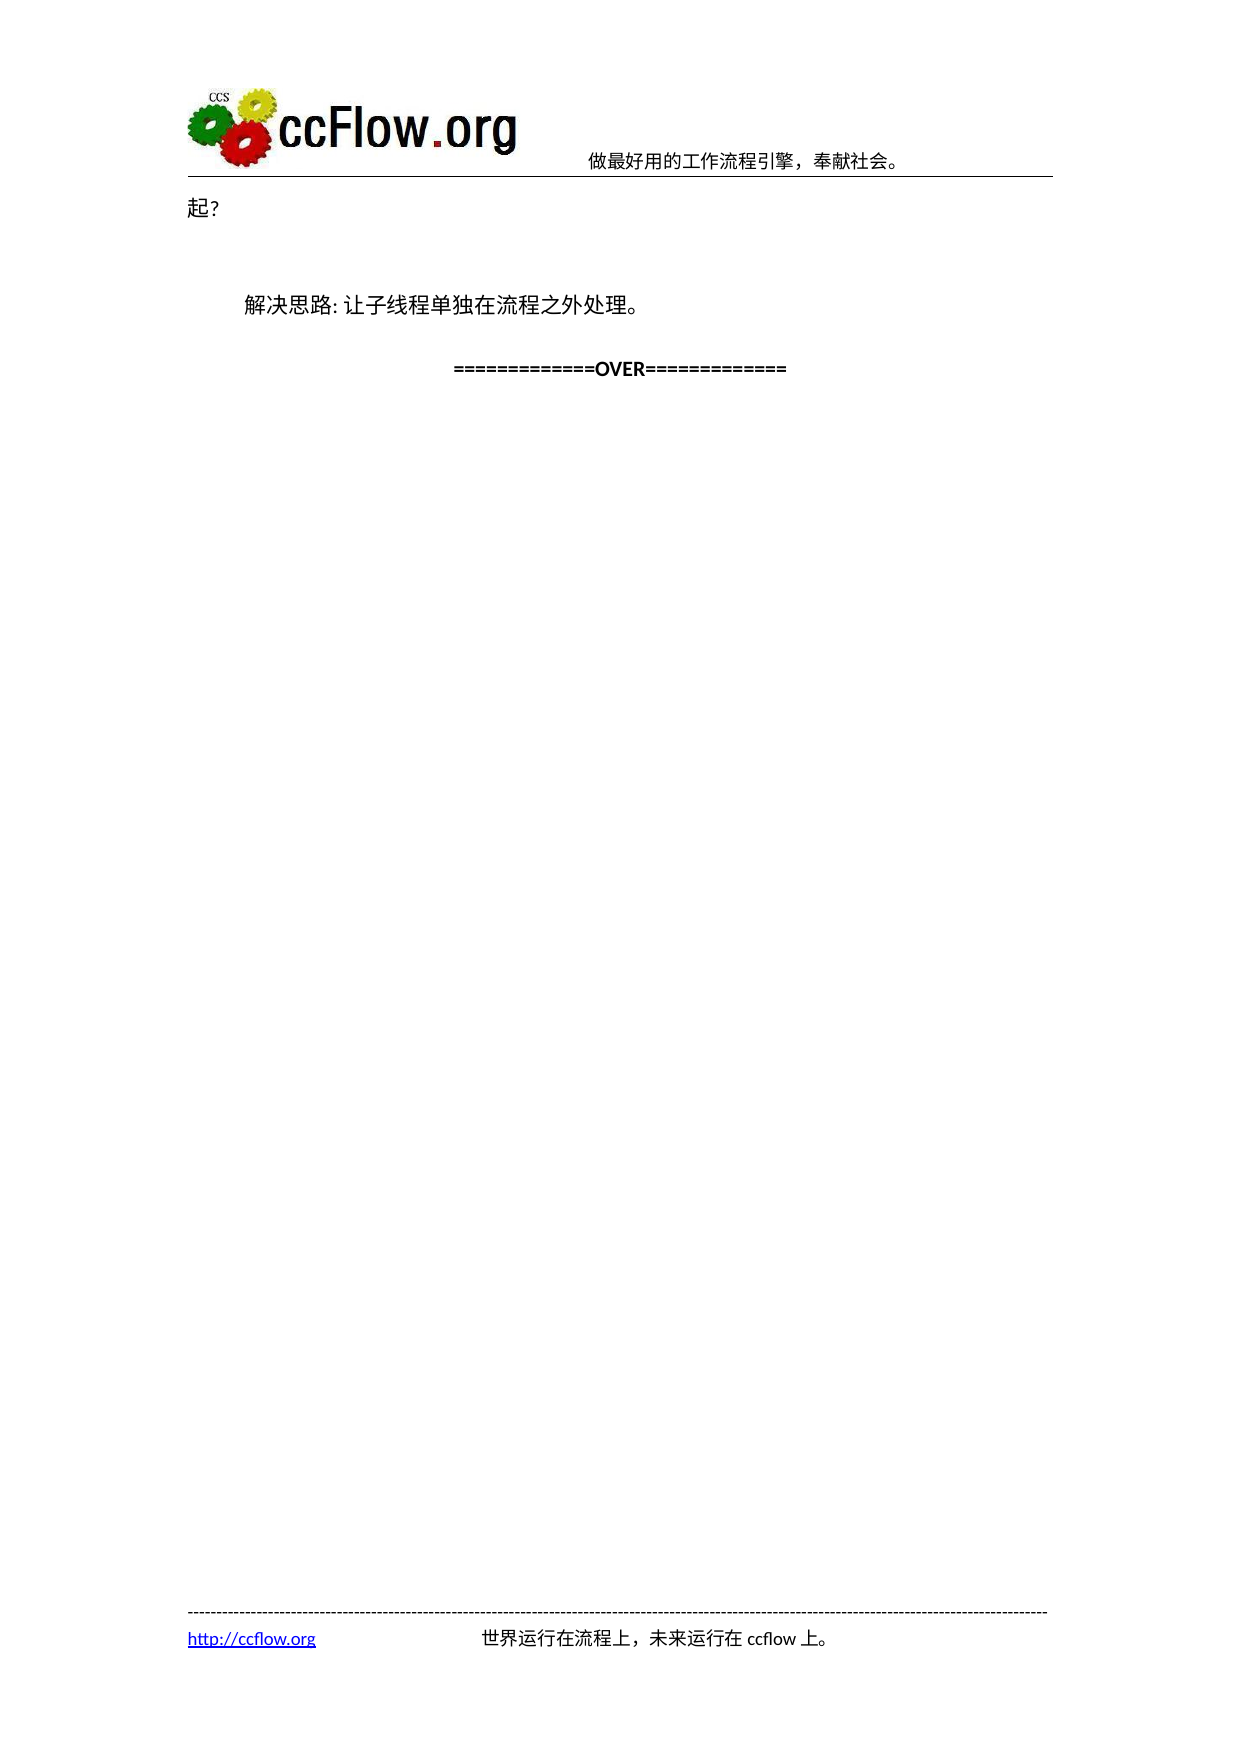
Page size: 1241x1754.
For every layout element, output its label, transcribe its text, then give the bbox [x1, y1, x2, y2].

picture [187, 88, 521, 169]
text =============OVER============= [187, 353, 1053, 385]
text 解决思路: 让子线程单独在流程之外处理。 [187, 288, 1053, 320]
text 2, 建立一个流程，参考流程设计器操作手册 中的 3.9.3章节 如何设置流程的自动发起? [187, 190, 1053, 223]
